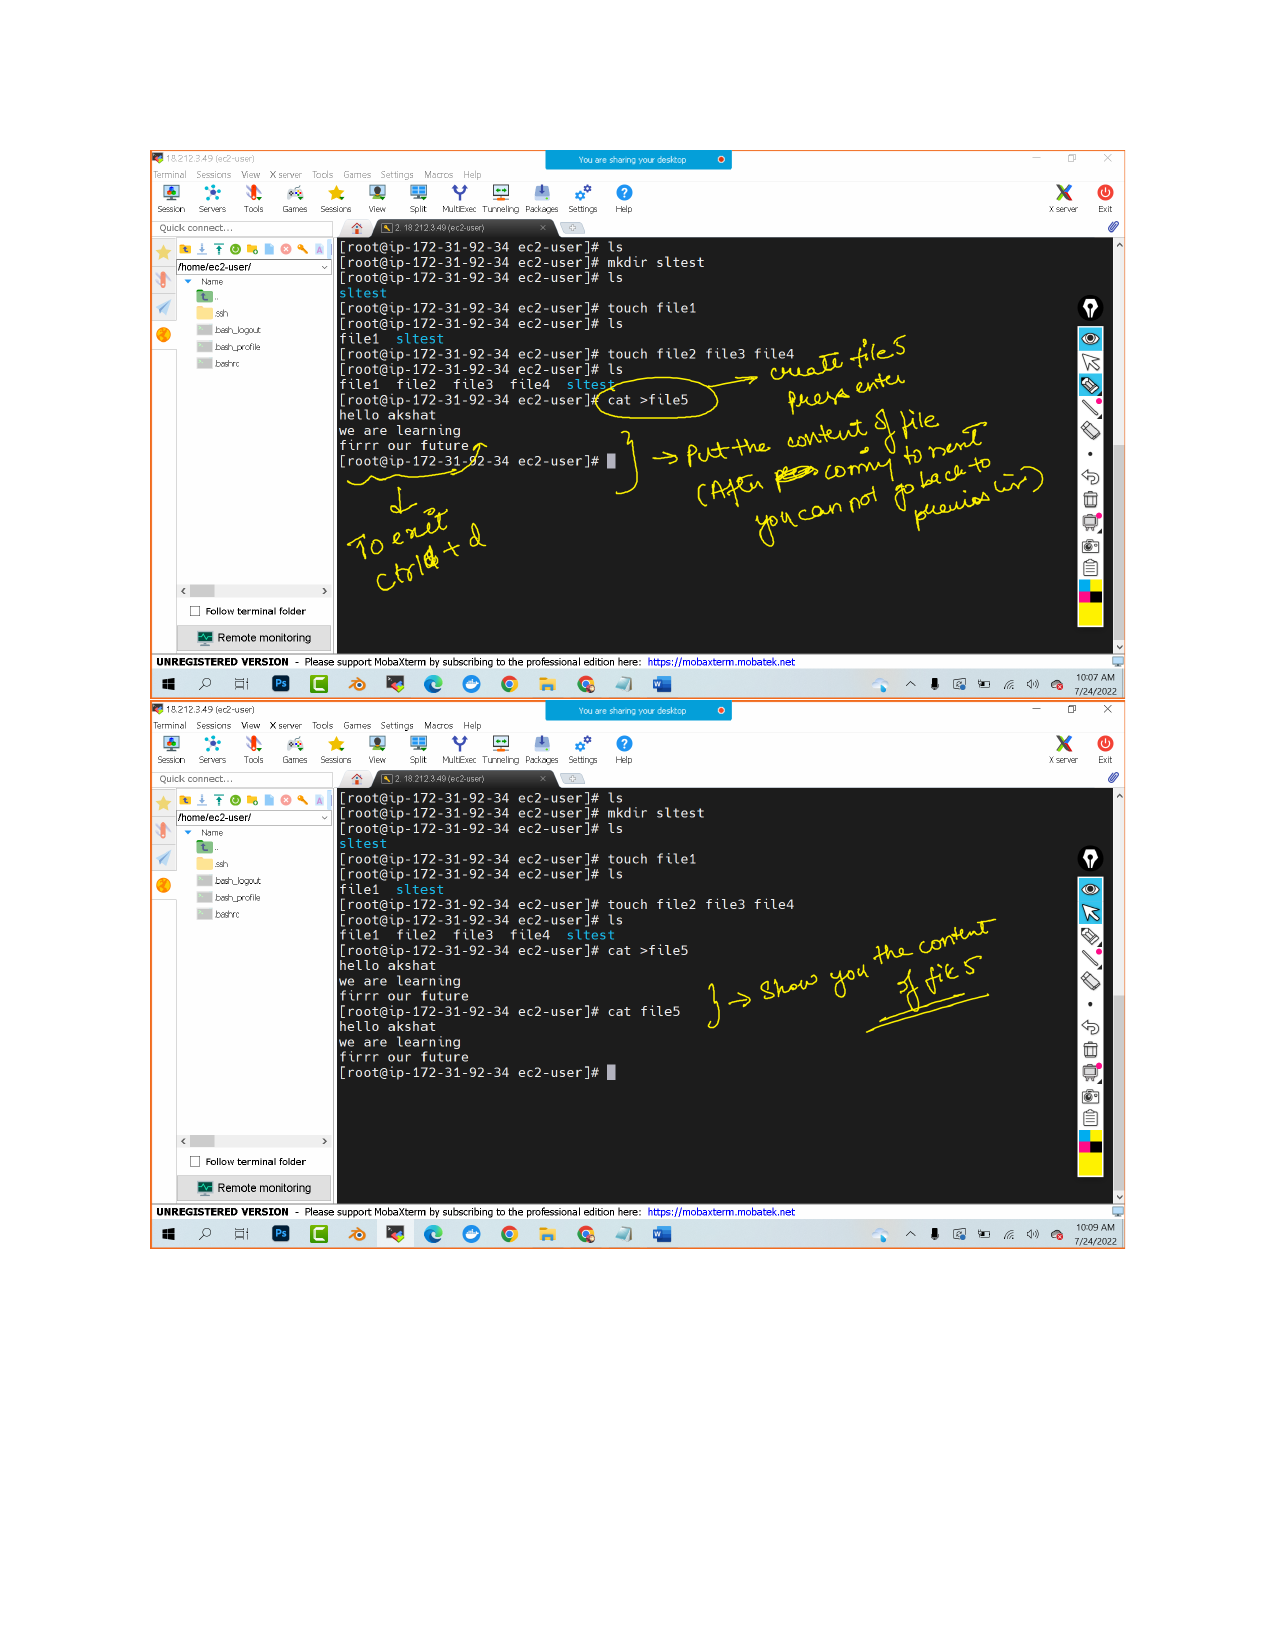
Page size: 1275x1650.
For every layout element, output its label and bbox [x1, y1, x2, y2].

picture [150, 150, 1125, 699]
picture [150, 700, 1125, 1249]
